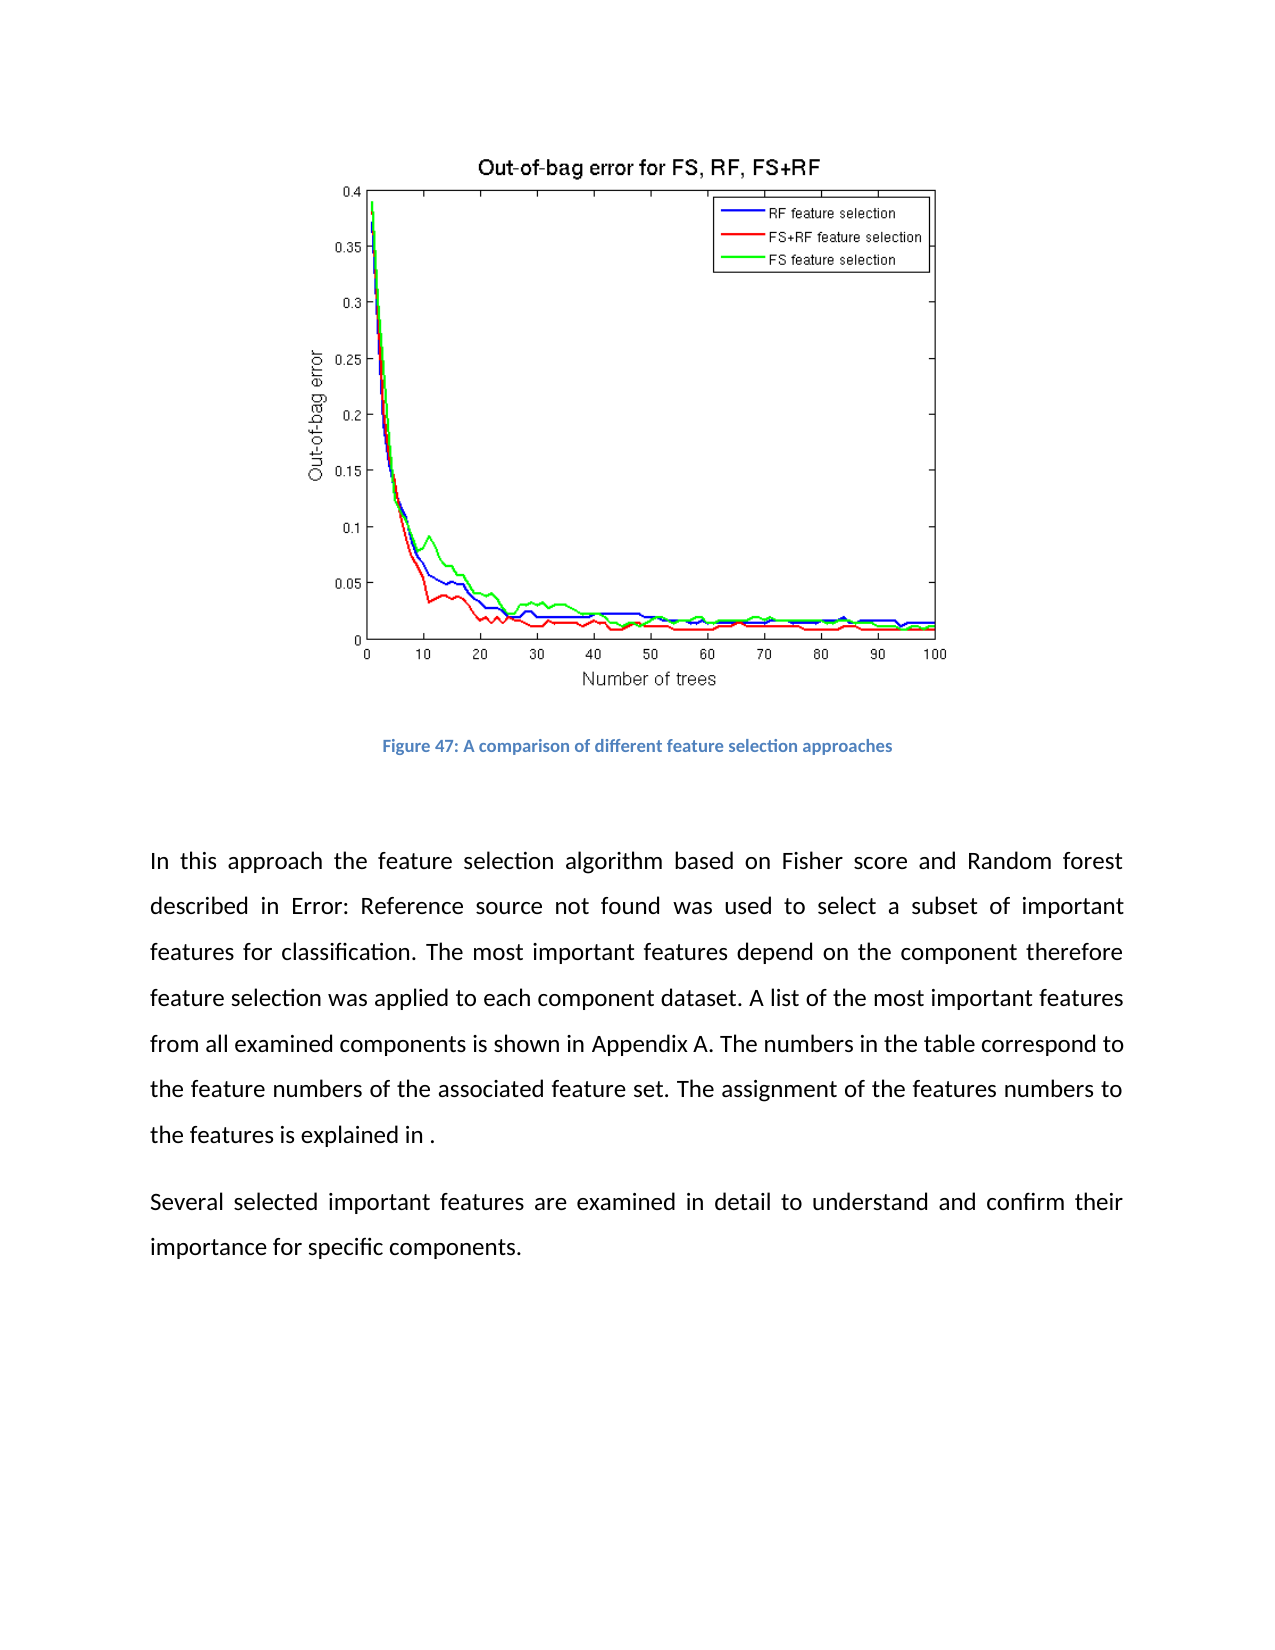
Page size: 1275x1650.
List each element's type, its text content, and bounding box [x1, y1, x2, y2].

text Several selected important features are examined in detail to understand and confirm their importance for specific components. [150, 1186, 1125, 1262]
picture [271, 150, 1004, 699]
text Figure 47: A comparison of different feature selection approaches [150, 734, 1125, 757]
